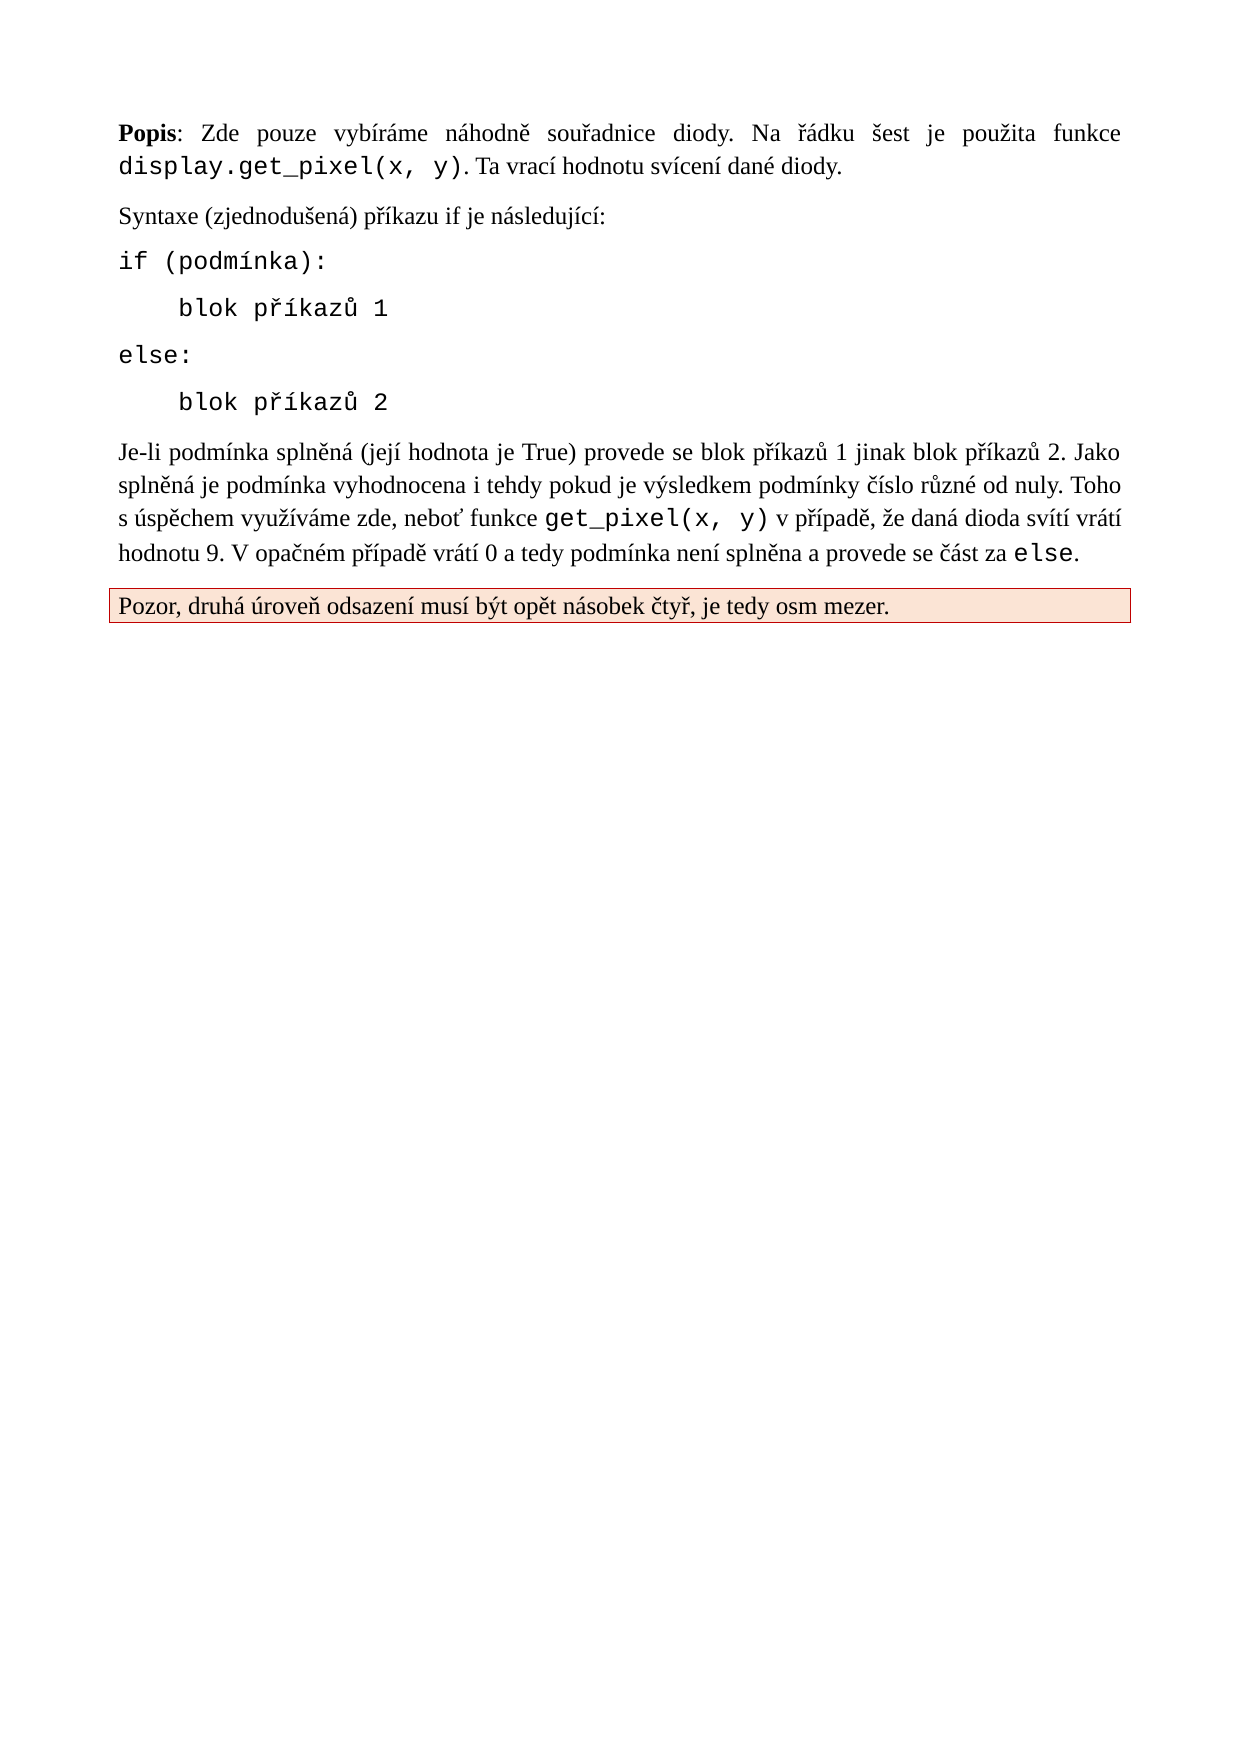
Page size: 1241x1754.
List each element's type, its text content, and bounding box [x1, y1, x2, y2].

text Popis: Zde pouze vybíráme náhodně souřadnice diody. Na řádku šest je použita funkce display.get_pixel(x, y). Ta vrací hodnotu svícení dané diody. [118, 118, 1122, 182]
text Syntaxe (zjednodušená) příkazu if je následující: [118, 201, 1122, 230]
text else: [118, 343, 1122, 371]
text if (podmínka): [118, 249, 1122, 277]
text blok příkazů 1 [118, 296, 1122, 324]
text Je-li podmínka splněná (její hodnota je True) provede se blok příkazů 1 jinak blok příkazů 2. Jako splněná je podmínka vyhodnocena i tehdy pokud je výsledkem podmínky číslo různé od nuly. Toho s úspěchem využíváme zde, neboť funkce get_pixel(x, y) v případě, že daná dioda svítí vrátí hodnotu 9. V opačném případě vrátí 0 a tedy podmínka není splněna a provede se část za else. [118, 437, 1122, 569]
text Pozor, druhá úroveň odsazení musí být opět násobek čtyř, je tedy osm mezer. [110, 589, 1130, 622]
text blok příkazů 2 [118, 390, 1122, 418]
